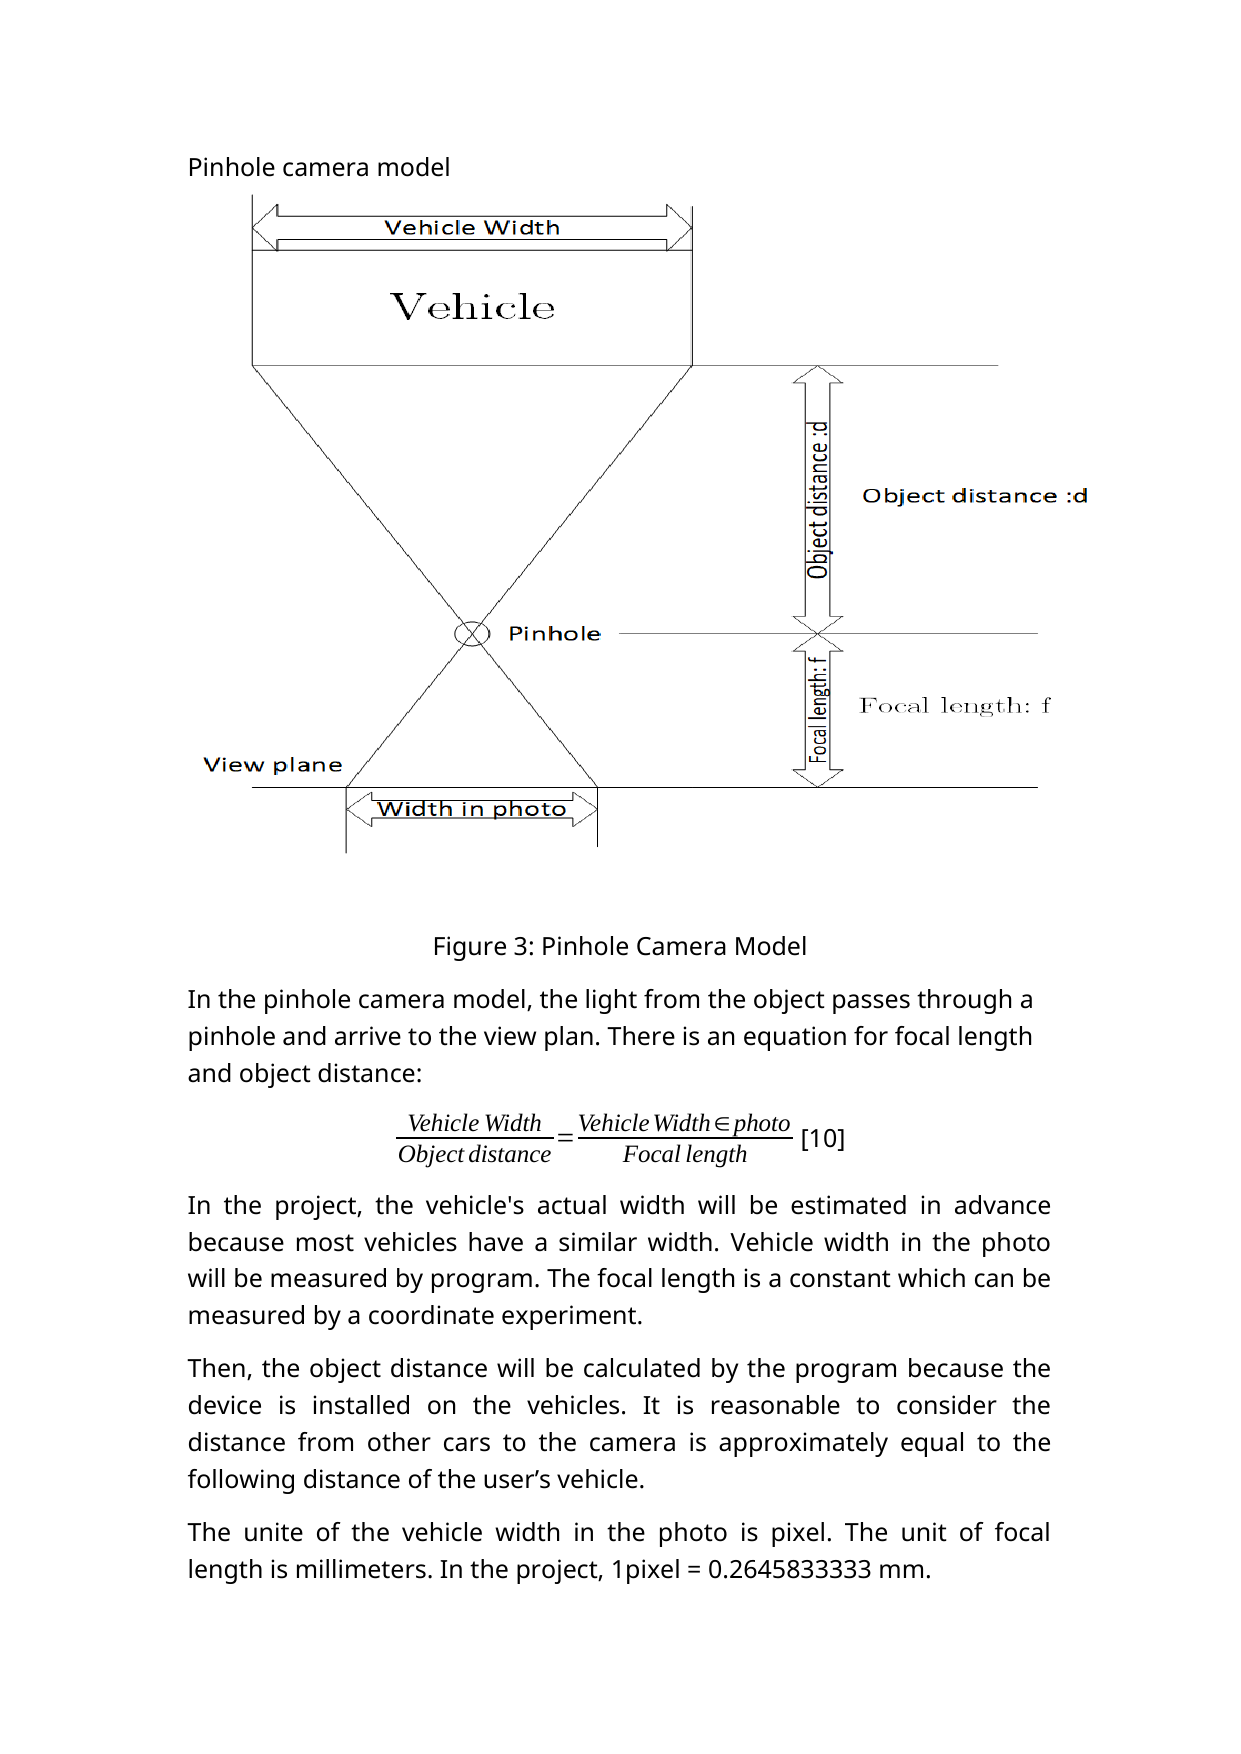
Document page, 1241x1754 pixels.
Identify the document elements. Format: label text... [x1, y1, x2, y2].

text In the project, the vehicle's actual width will be estimated in advance because most vehicles have a similar width. Vehicle width in the photo will be measured by program. The focal length is a constant which can be measured by a coordinate experiment. [187, 1187, 1053, 1332]
text Figure 3: Pinhole Camera Model [187, 929, 1053, 963]
text [10] [187, 1109, 1053, 1168]
text Then, the object distance will be calculated by the program because the device is installed on the vehicles. It is reasonable to consider the distance from other cars to the camera is approximately equal to the following distance of the user’s vehicle. [187, 1351, 1053, 1496]
picture [187, 193, 1105, 854]
text In the pinhole camera model, the light from the object passes through a pinhole and arrive to the view plan. There is an equation for focal length and object distance: [187, 982, 1053, 1090]
text The unite of the vehicle width in the photo is pixel. The unit of focal length is millimeters. In the project, 1pixel = 0.2645833333 mm. [187, 1515, 1053, 1586]
text Pinhole camera model [187, 150, 1053, 184]
